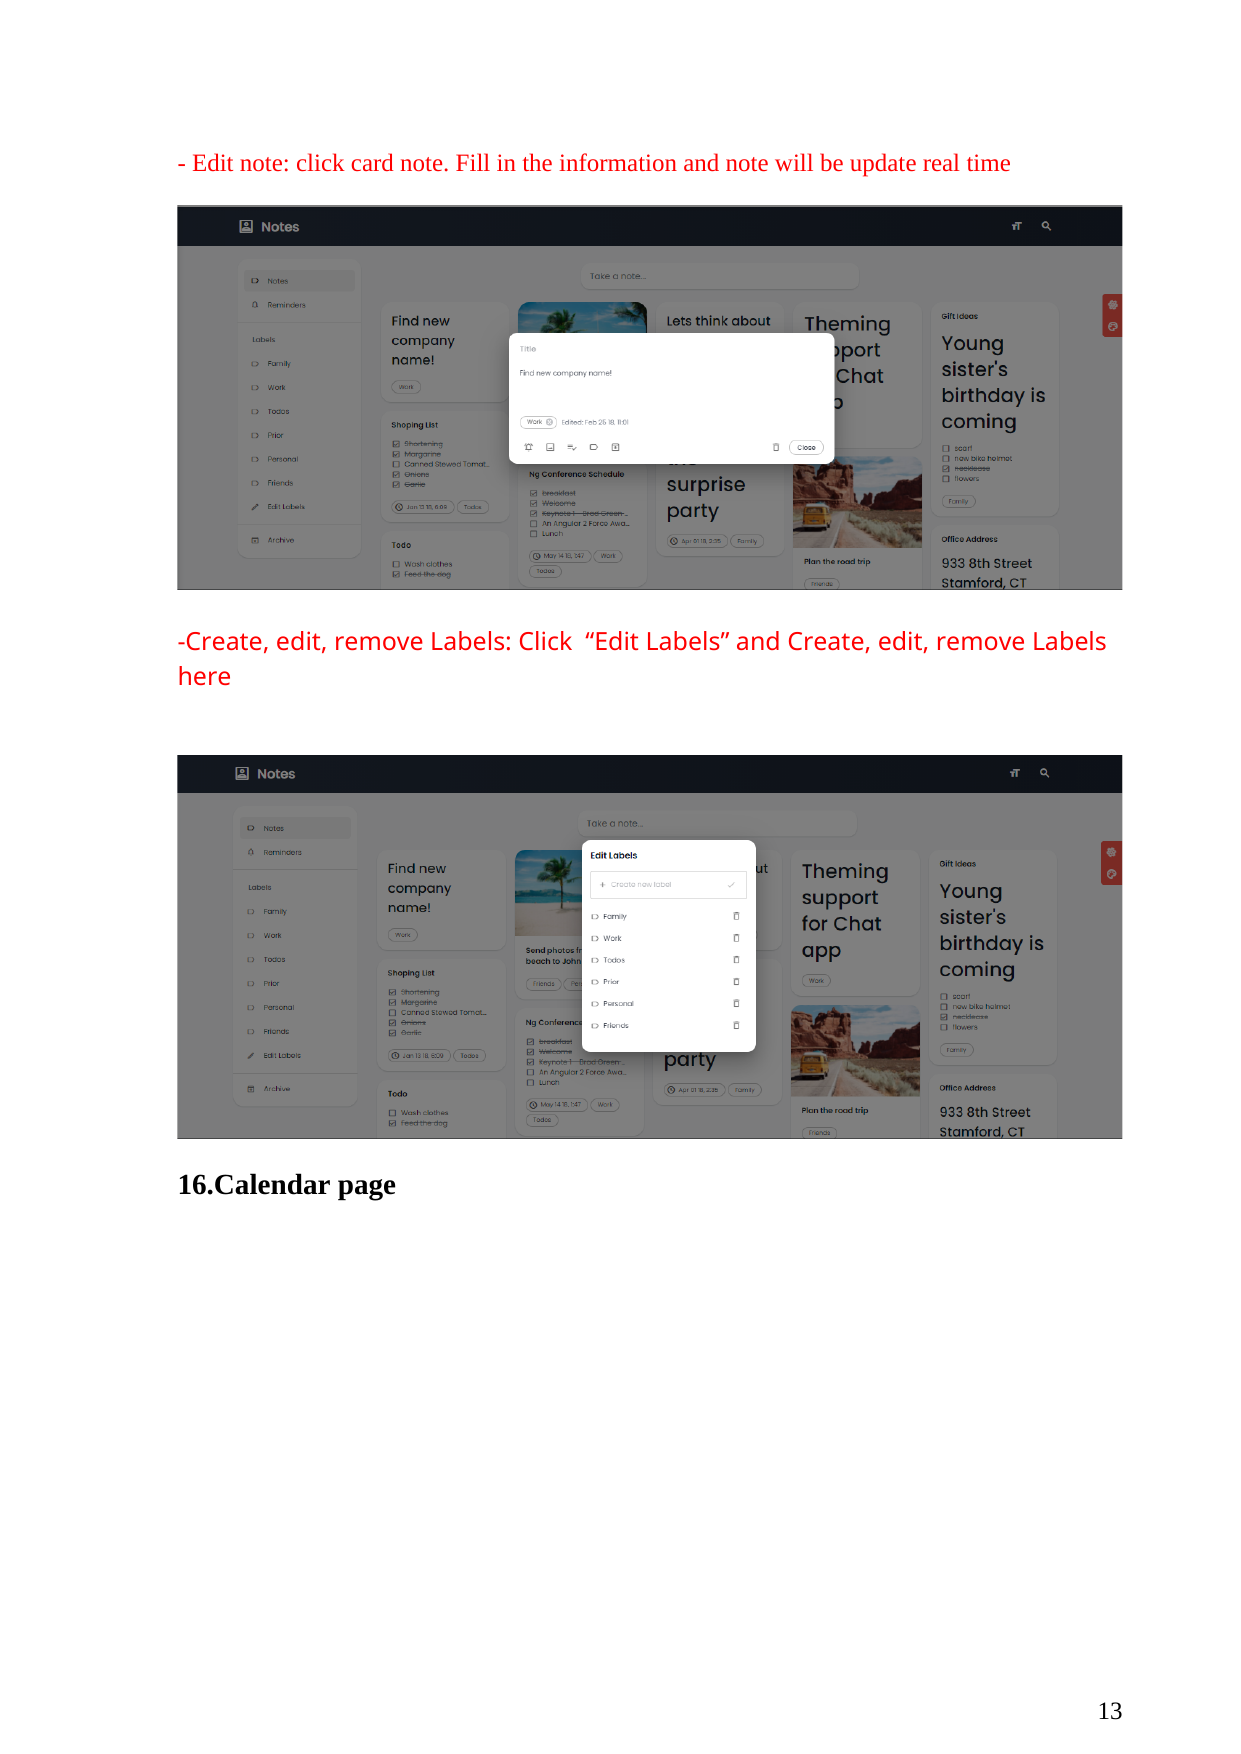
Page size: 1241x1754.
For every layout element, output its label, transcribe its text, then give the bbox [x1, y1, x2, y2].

picture [177, 205, 1123, 590]
picture [177, 755, 1123, 1139]
text -Create, edit, remove Labels: Click “Edit Labels” and Create, edit, remove Labels here [177, 624, 1122, 692]
text 16.Calendar page [177, 1167, 1122, 1201]
text - Edit note: click card note. Fill in the information and note will be update real time [177, 148, 1122, 176]
